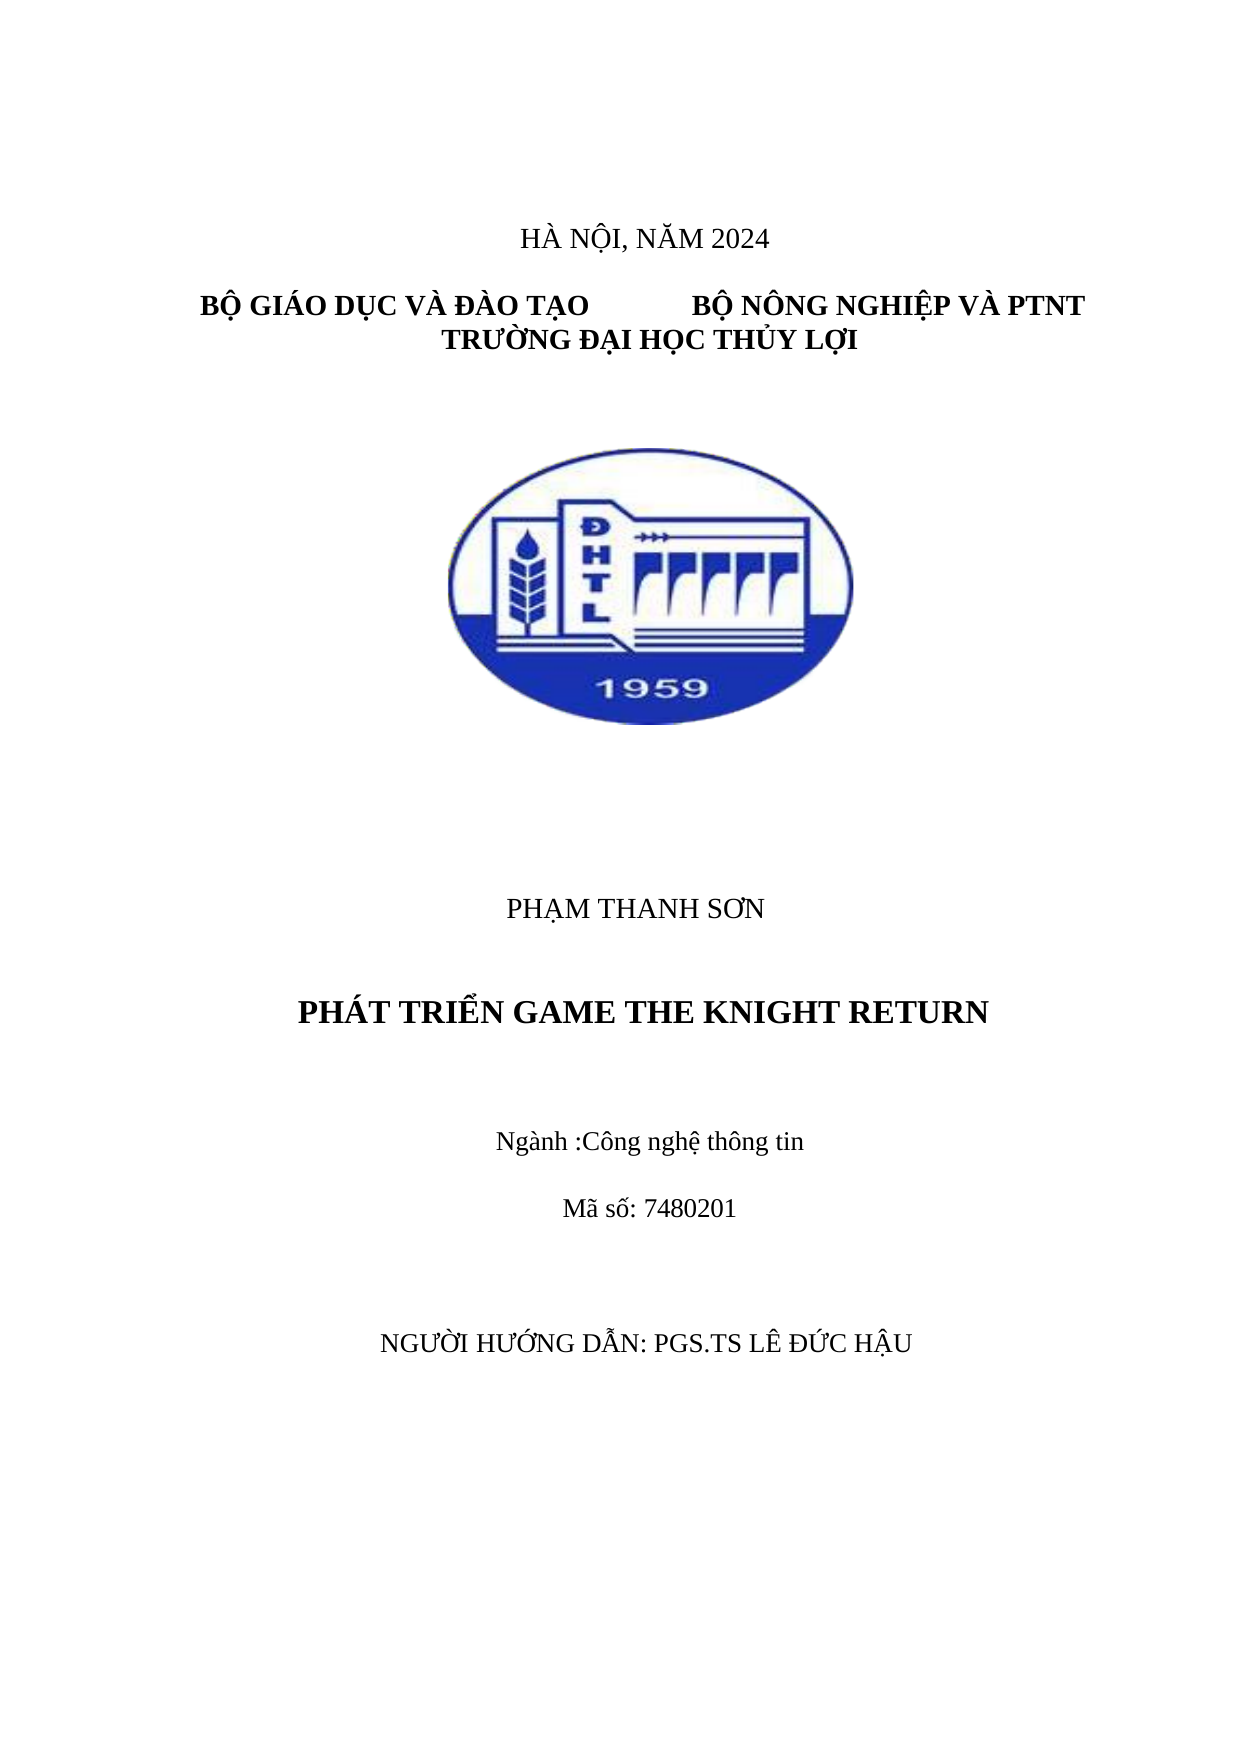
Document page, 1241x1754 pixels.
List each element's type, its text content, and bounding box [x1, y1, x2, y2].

text Ngành :Công nghệ thông tin [177, 1125, 1122, 1156]
text TRƯỜNG ĐẠI HỌC THỦY LỢI [177, 322, 1122, 355]
text NGƯỜI HƯỚNG DẪN: PGS.TS LÊ ĐỨC HẬU [177, 1327, 1122, 1359]
title PHÁT TRIỂN GAME THE KNIGHT RETURN [214, 993, 998, 1031]
table_header BỘ NÔNG NGHIỆP VÀ PTNT [655, 255, 1122, 322]
picture [447, 448, 854, 725]
table_header bỘ GIÁO DỤC VÀ ĐÀO TẠO [189, 255, 655, 322]
text HÀ NỘI, NĂM 2024 [177, 221, 1122, 255]
text PHẠM THANH SƠN [177, 891, 1036, 925]
text Mã số: 7480201 [177, 1192, 1122, 1224]
